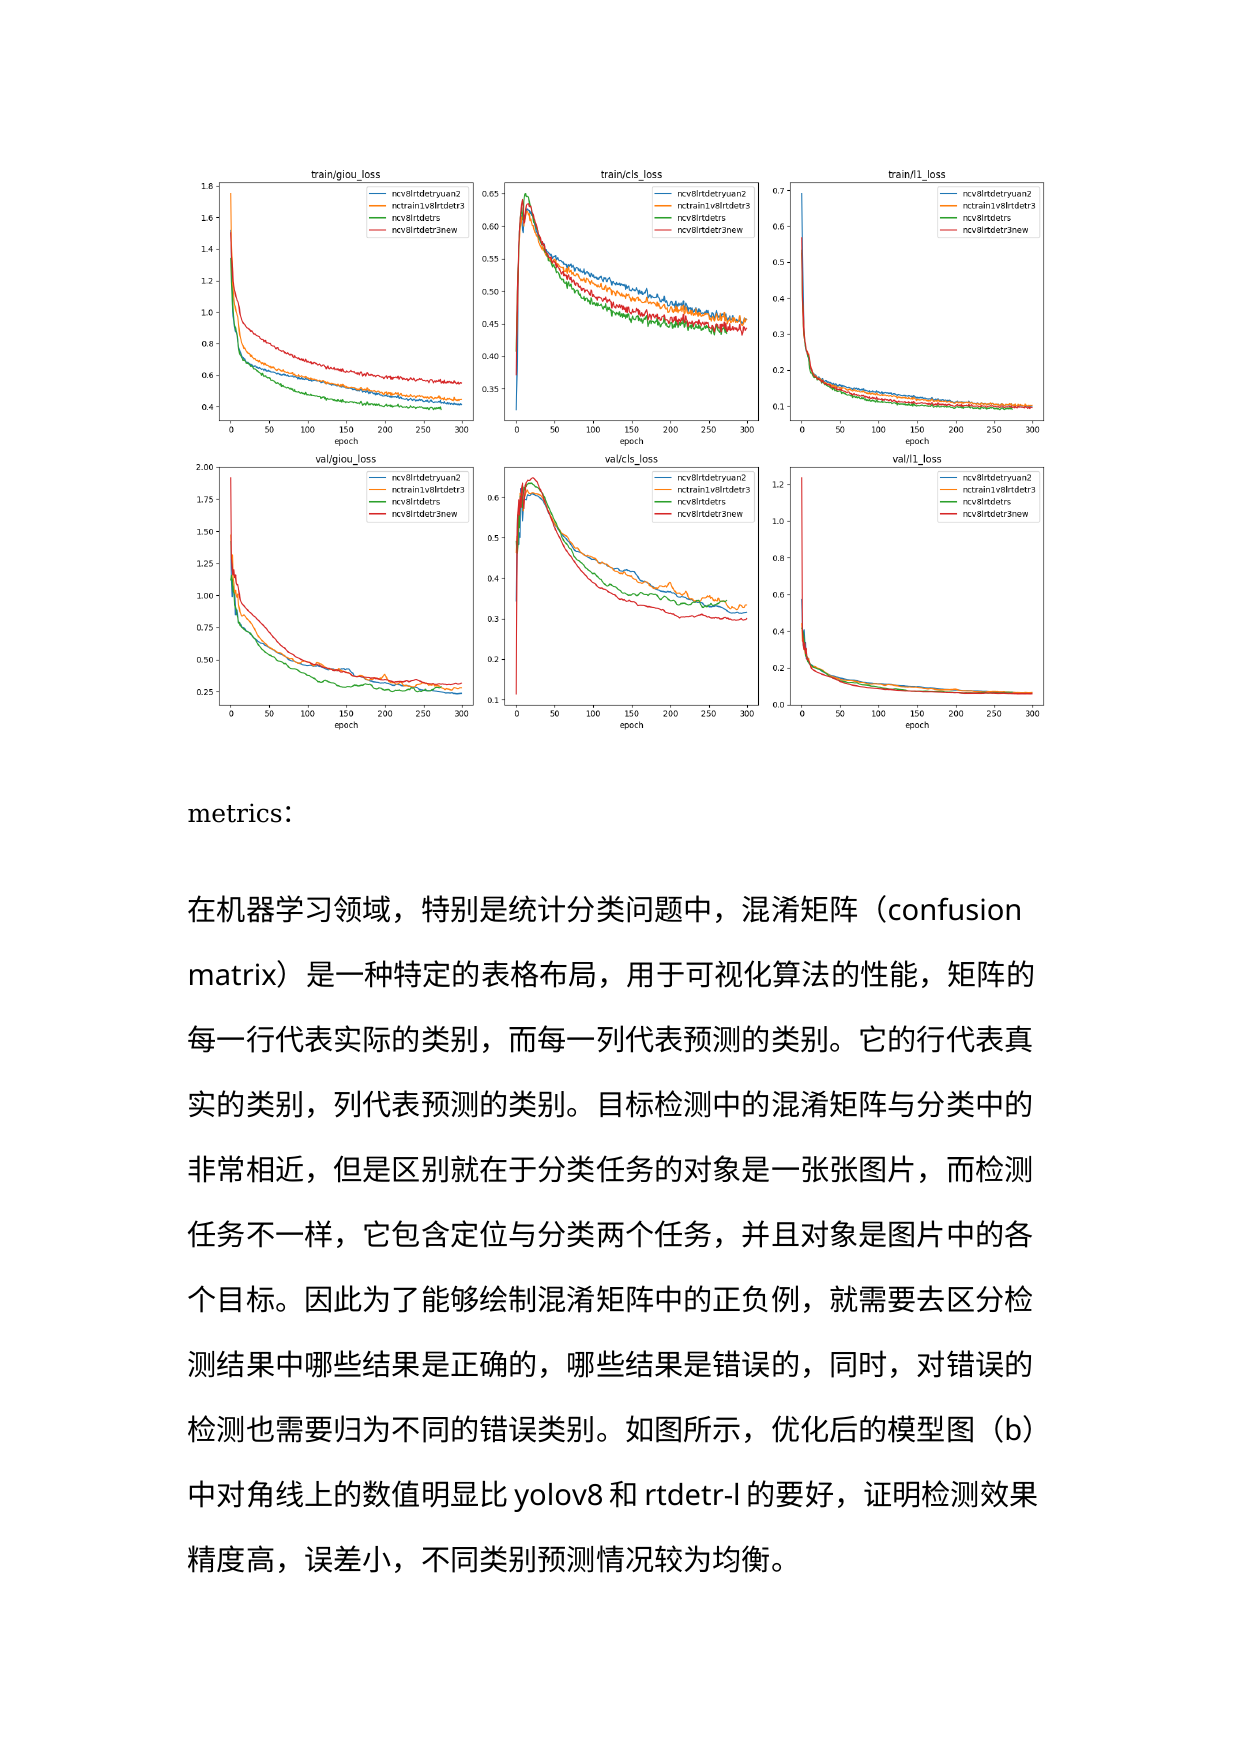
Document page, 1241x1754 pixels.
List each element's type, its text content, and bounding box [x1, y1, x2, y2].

text metrics： [187, 779, 1053, 844]
text 在机器学习领域，特别是统计分类问题中，混淆矩阵（confusion matrix）是一种特定的表格布局，用于可视化算法的性能，矩阵的每一行代表实际的类别，而每一列代表预测的类别。它的行代表真实的类别，列代表预测的类别。目标检测中的混淆矩阵与分类中的非常相近，但是区别就在于分类任务的对象是一张张图片，而检测任务不一样，它包含定位与分类两个任务，并且对象是图片中的各个目标。因此为了能够绘制混淆矩阵中的正负例，就需要去区分检测结果中哪些结果是正确的，哪些结果是错误的，同时，对错误的检测也需要归为不同的错误类别。如图所示，优化后的模型图（b）中对角线上的数值明显比yolov8和rtdetr-l的要好，证明检测效果精度高，误差小，不同类别预测情况较为均衡。 [187, 875, 1053, 1590]
picture [187, 162, 1052, 738]
